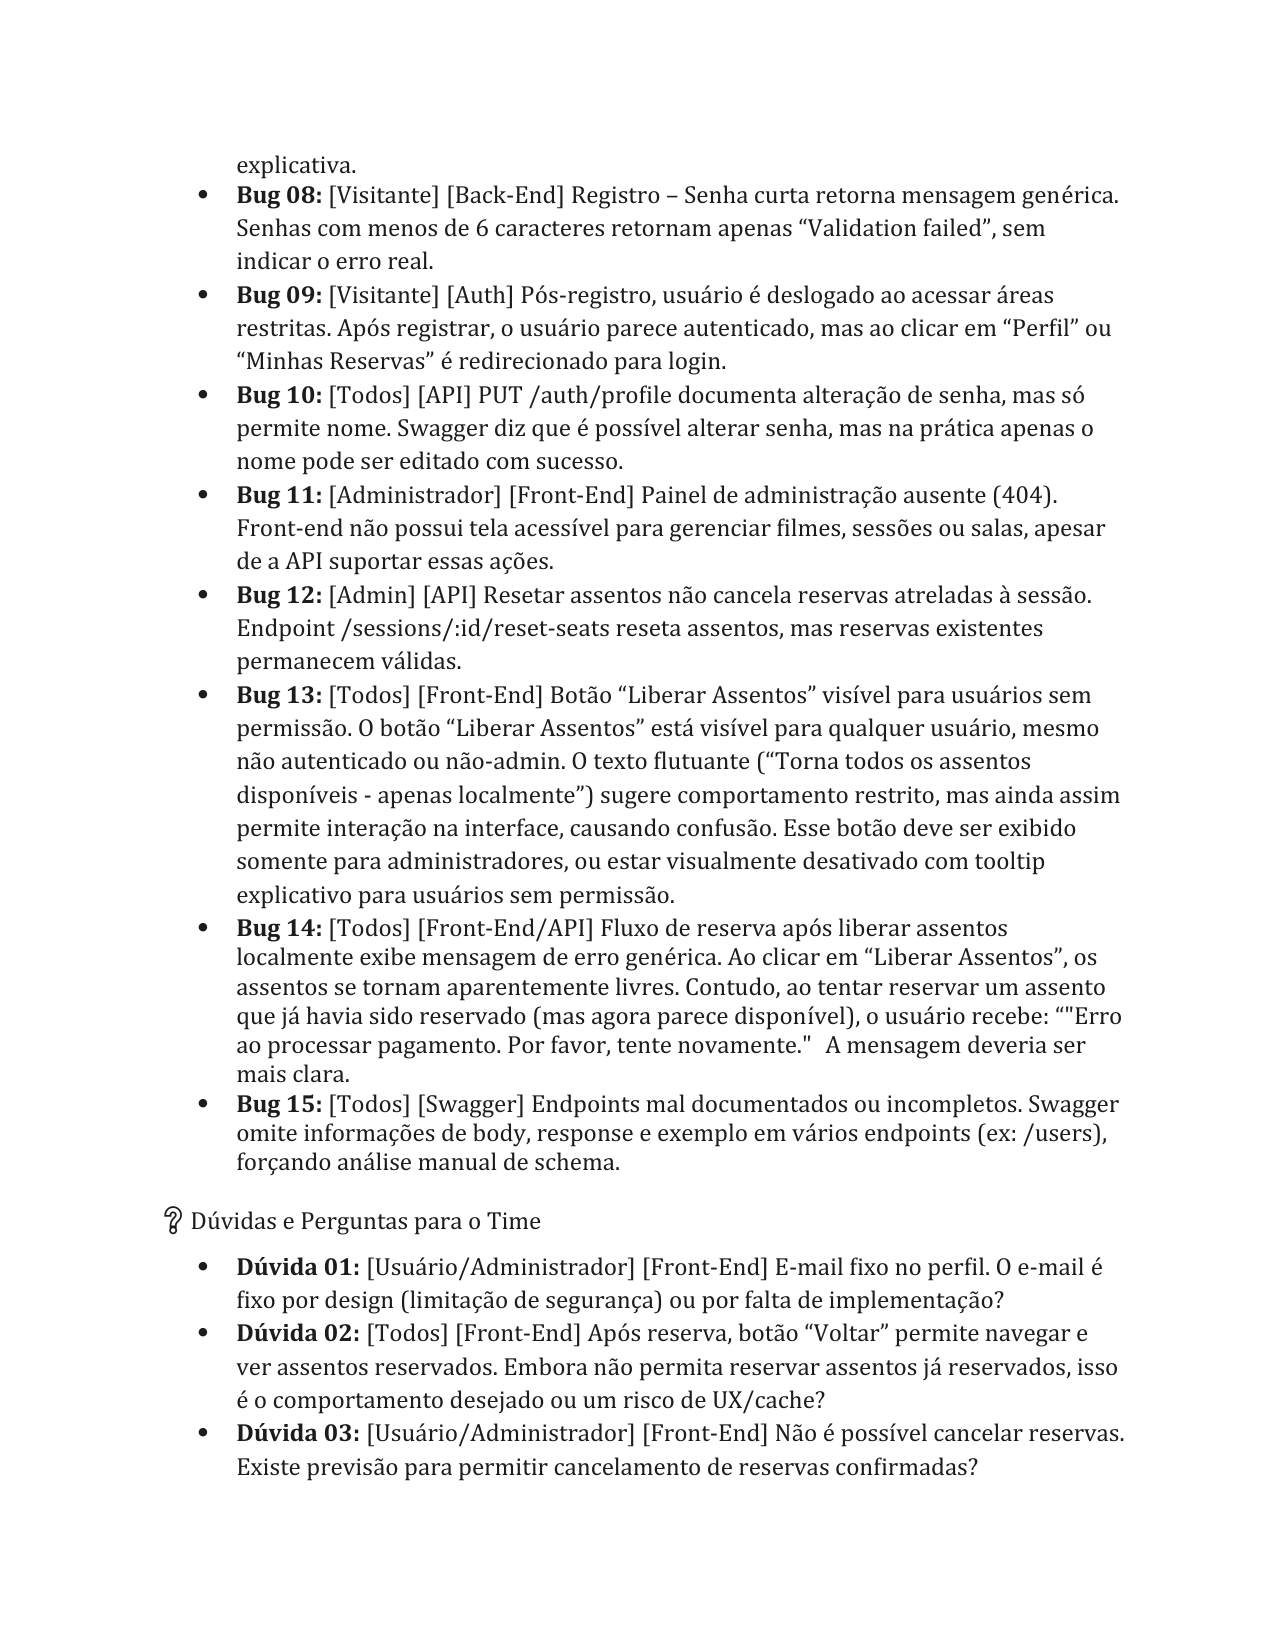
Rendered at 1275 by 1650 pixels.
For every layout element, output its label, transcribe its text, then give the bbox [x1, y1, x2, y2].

text ❓ Dúvidas e Perguntas para o Time [161, 1205, 1125, 1234]
list Bug 10: [Todos] [API] PUT /auth/profile documenta alteração de senha, mas só permite nome. Swagger diz que é possível alterar senha, mas na prática apenas o nome pode ser editado com sucesso. [198, 379, 1125, 475]
list Dúvida 01: [Usuário/Administrador] [Front-End] E-mail fixo no perfil. O e-mail é fixo por design (limitação de segurança) ou por falta de implementação? [198, 1251, 1125, 1314]
list Bug 11: [Administrador] [Front-End] Painel de administração ausente (404). Front-end não possui tela acessível para gerenciar filmes, sessões ou salas, apesar de a API suportar essas ações. [198, 479, 1125, 575]
list Dúvida 03: [Usuário/Administrador] [Front-End] Não é possível cancelar reservas. Existe previsão para permitir cancelamento de reservas confirmadas? [198, 1418, 1125, 1480]
list Bug 08: [Visitante] [Back-End] Registro – Senha curta retorna mensagem genérica. Senhas com menos de 6 caracteres retornam apenas “Validation failed”, sem indicar o erro real. [198, 179, 1125, 275]
list Bug 12: [Admin] [API] Resetar assentos não cancela reservas atreladas à sessão. Endpoint /sessions/:id/reset-seats reseta assentos, mas reservas existentes permanecem válidas. [198, 579, 1125, 675]
list Bug 09: [Visitante] [Auth] Pós-registro, usuário é deslogado ao acessar áreas restritas. Após registrar, o usuário parece autenticado, mas ao clicar em “Perfil” ou “Minhas Reservas” é redirecionado para login. [198, 279, 1125, 375]
list Dúvida 02: [Todos] [Front-End] Após reserva, botão “Voltar” permite navegar e ver assentos reservados. Embora não permita reservar assentos já reservados, isso é o comportamento desejado ou um risco de UX/cache? [198, 1318, 1125, 1414]
list Bug 13: [Todos] [Front-End] Botão “Liberar Assentos” visível para usuários sem permissão. O botão “Liberar Assentos” está visível para qualquer usuário, mesmo não autenticado ou não-admin. O texto flutuante (“Torna todos os assentos disponíveis - apenas localmente”) sugere comportamento restrito, mas ainda assim permite interação na interface, causando confusão. Esse botão deve ser exibido somente para administradores, ou estar visualmente desativado com tooltip explicativo para usuários sem permissão. [198, 679, 1125, 908]
list Bug 15: [Todos] [Swagger] Endpoints mal documentados ou incompletos. Swagger omite informações de body, response e exemplo em vários endpoints (ex: /users), forçando análise manual de schema. [198, 1088, 1125, 1176]
list Bug 14: [Todos] [Front-End/API] Fluxo de reserva após liberar assentos localmente exibe mensagem de erro genérica. Ao clicar em “Liberar Assentos”, os assentos se tornam aparentemente livres. Contudo, ao tentar reservar um assento que já havia sido reservado (mas agora parece disponível), o usuário recebe: “"Erro ao processar pagamento. Por favor, tente novamente." A mensagem deveria ser mais clara. [198, 913, 1125, 1088]
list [198, 150, 1125, 179]
